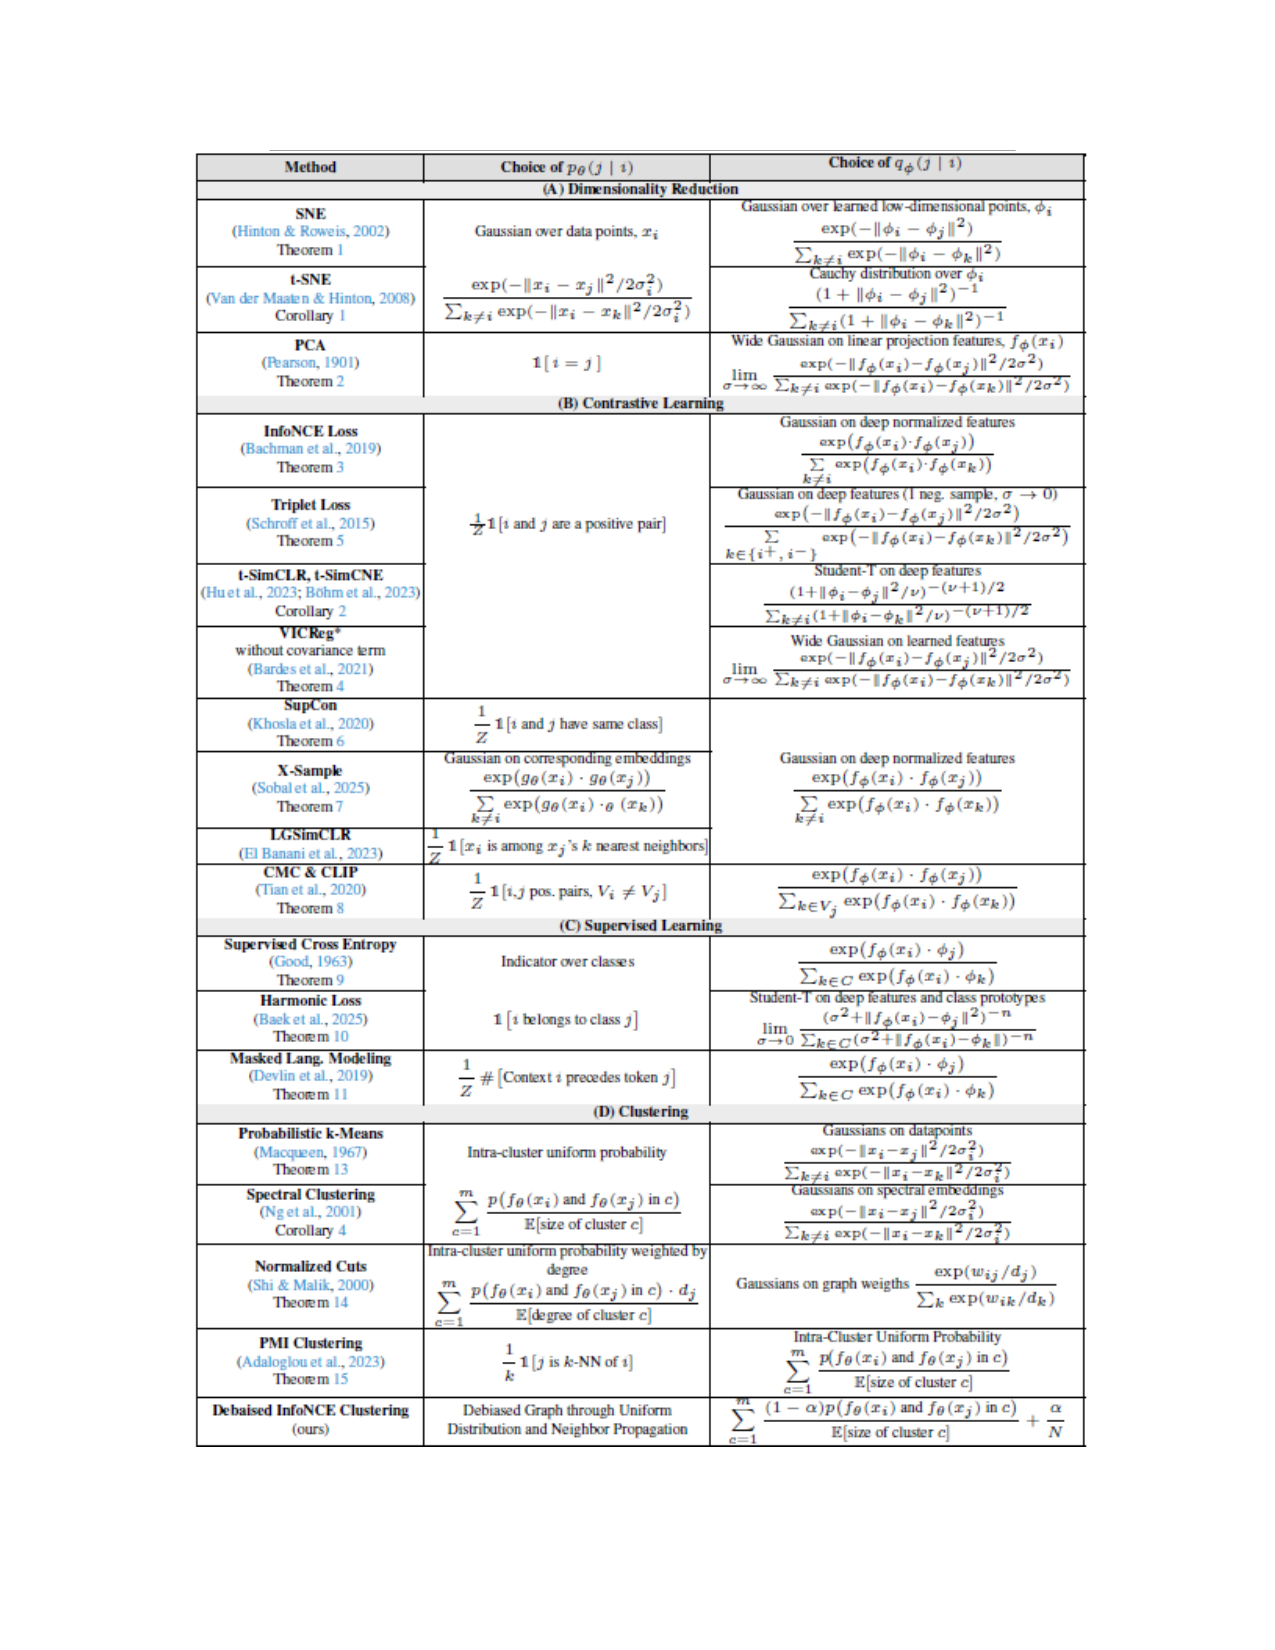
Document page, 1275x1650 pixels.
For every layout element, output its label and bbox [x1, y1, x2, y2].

picture [187, 150, 1088, 1447]
